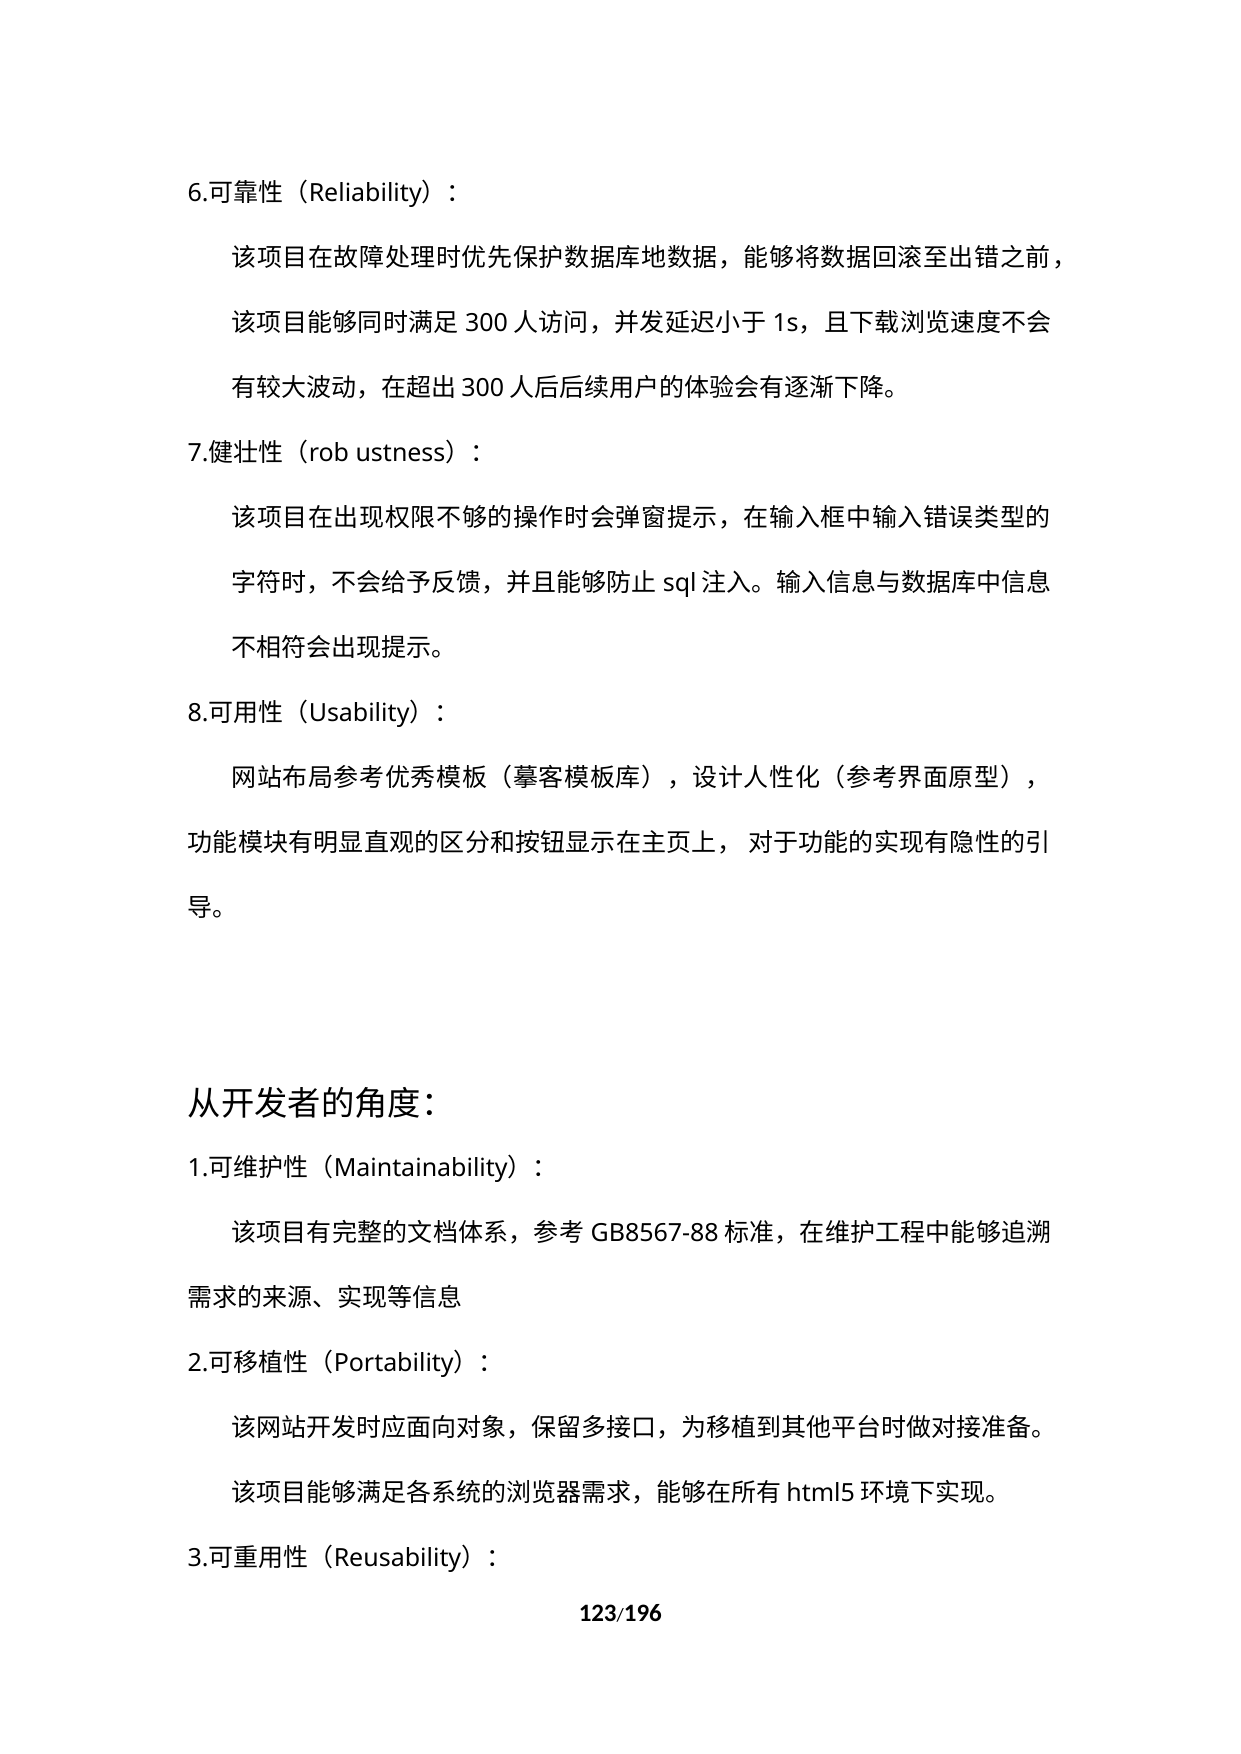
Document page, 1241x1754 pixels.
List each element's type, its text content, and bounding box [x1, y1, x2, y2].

text 该项目有完整的文档体系，参考GB8567-88标准，在维护工程中能够追溯需求的来源、实现等信息 [187, 1198, 1053, 1328]
text 6.可靠性（Reliability）： [187, 158, 1053, 223]
text 3.可重用性（Reusability）： [187, 1523, 1053, 1588]
text 该项目能够满足各系统的浏览器需求，能够在所有html5环境下实现。 [187, 1458, 1053, 1523]
text 网站布局参考优秀模板（摹客模板库），设计人性化（参考界面原型），功能模块有明显直观的区分和按钮显示在主页上， 对于功能的实现有隐性的引导。 [187, 743, 1053, 938]
text 该项目在故障处理时优先保护数据库地数据，能够将数据回滚至出错之前，该项目能够同时满足300人访问，并发延迟小于1s，且下载浏览速度不会有较大波动，在超出300人后后续用户的体验会有逐渐下降。 [231, 223, 1053, 418]
text 1.可维护性（Maintainability）： [187, 1133, 1053, 1198]
text 2.可移植性（Portability）： [187, 1328, 1053, 1393]
text 该网站开发时应面向对象，保留多接口，为移植到其他平台时做对接准备。 [187, 1393, 1053, 1458]
text 8.可用性（Usability）： [187, 678, 1053, 743]
text 该项目在出现权限不够的操作时会弹窗提示，在输入框中输入错误类型的字符时，不会给予反馈，并且能够防止sql注入。输入信息与数据库中信息不相符会出现提示。 [231, 483, 1053, 678]
text 从开发者的角度： [187, 1068, 1053, 1133]
text 7.健壮性（rob ustness）： [187, 418, 1053, 483]
